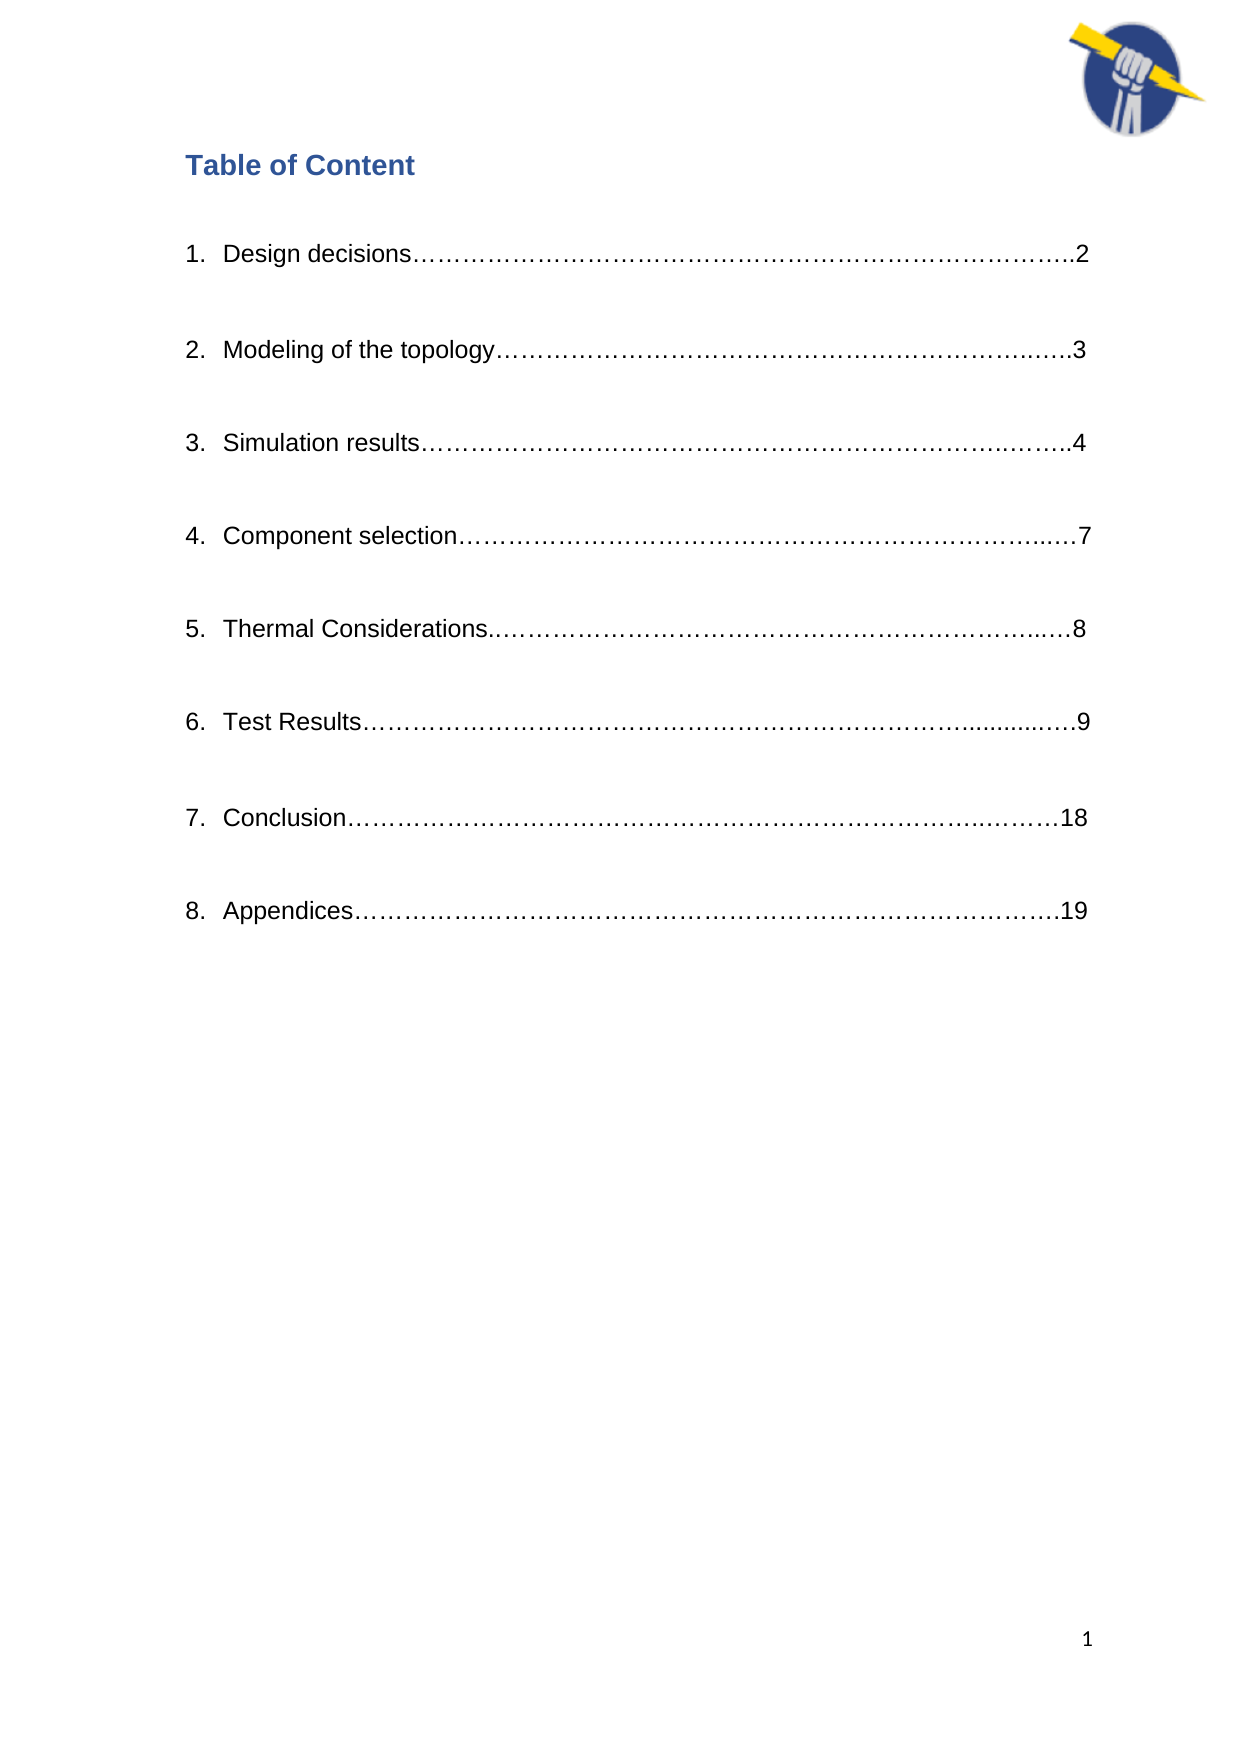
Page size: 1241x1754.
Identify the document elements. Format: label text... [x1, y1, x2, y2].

list Appendices………………………………………………………………………….19 [185, 896, 1093, 924]
list Conclusion…………………………………………………………………..………18 [185, 803, 1093, 831]
title Table of Content [148, 148, 1093, 181]
list Thermal Considerations..………………………………………………………...…8 [185, 614, 1093, 643]
list Design decisions……………………………………………………………………..2 [185, 239, 1093, 268]
list Test Results………………………………………………………………............….9 [185, 707, 1093, 736]
picture [1061, 8, 1211, 142]
list Component selection……………………………………………………………...…7 [185, 521, 1093, 550]
list Modeling of the topology………………………………………………………..…..3 [185, 335, 1093, 363]
list Simulation results……………………………………………………………..……..4 [185, 428, 1093, 457]
